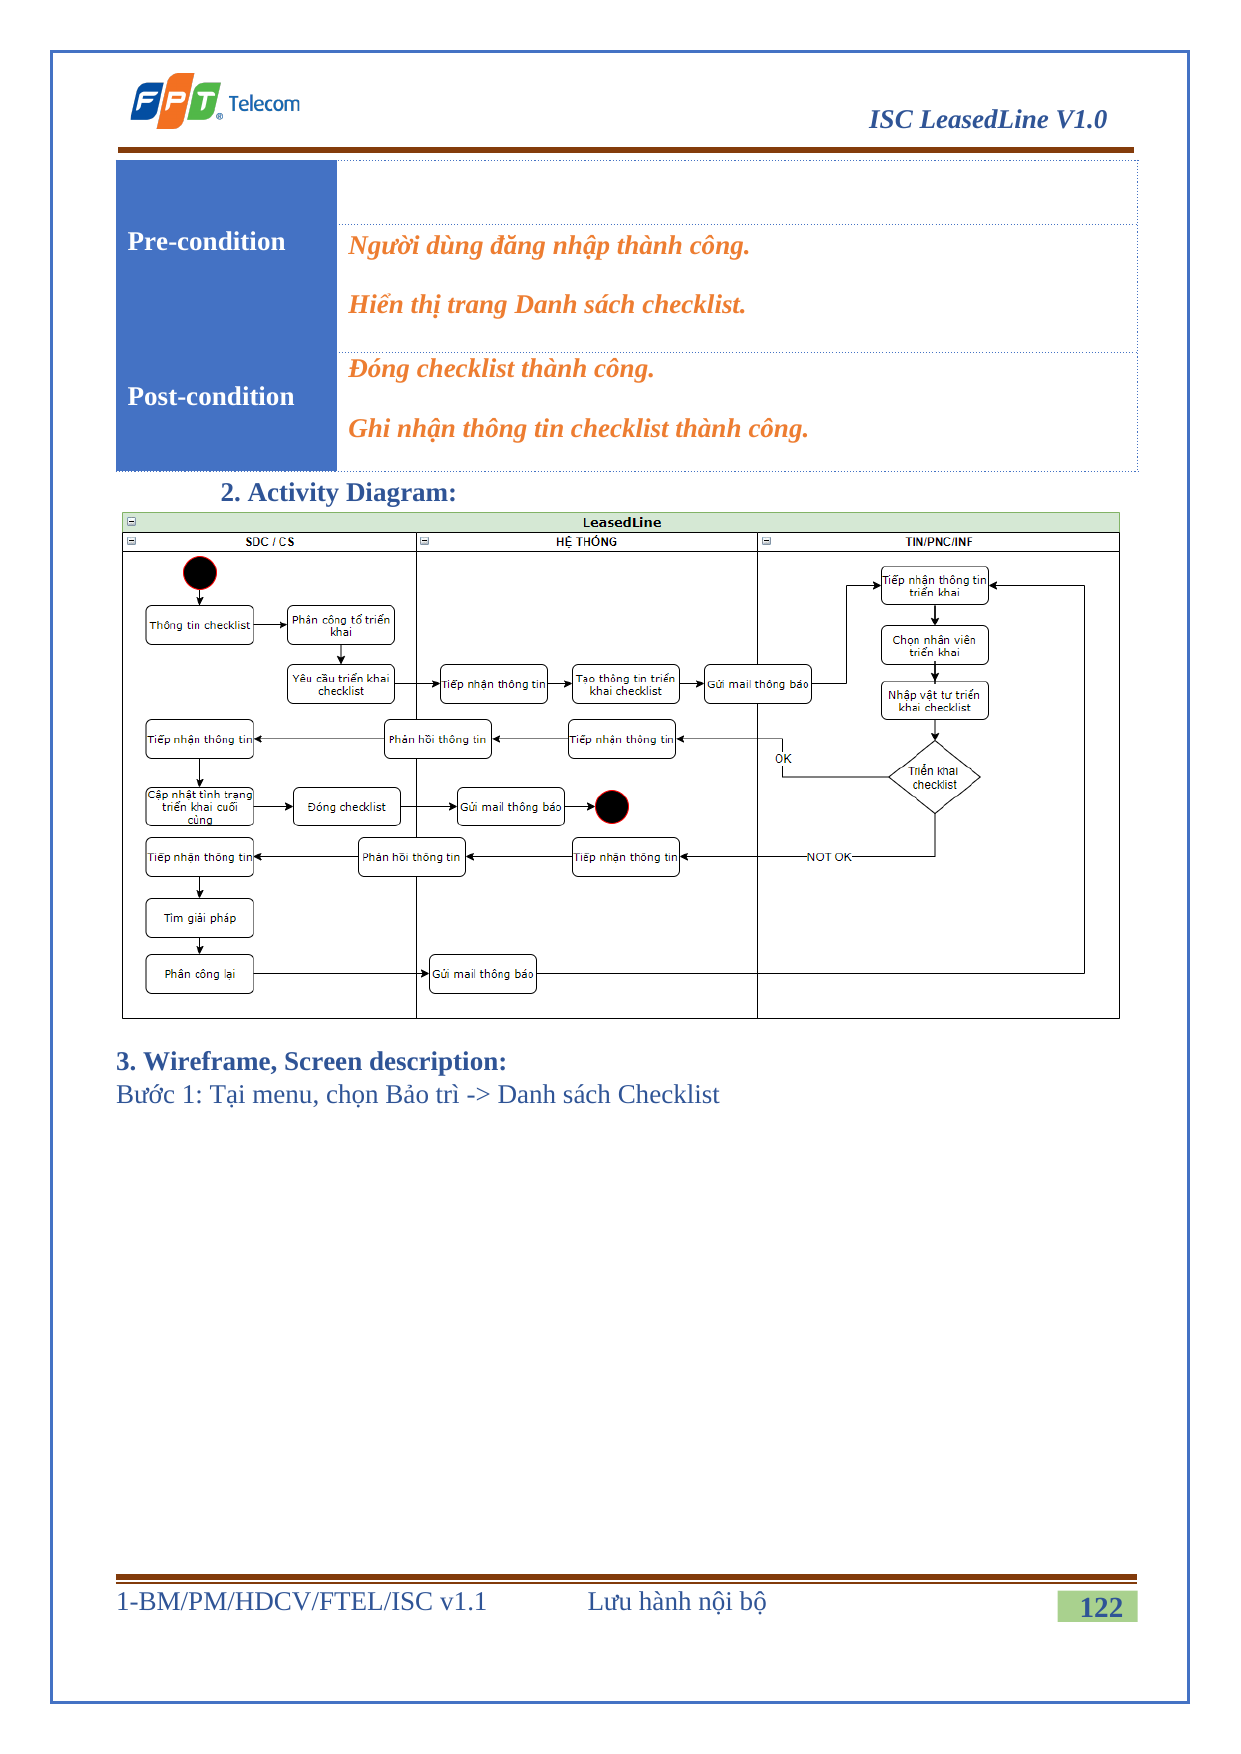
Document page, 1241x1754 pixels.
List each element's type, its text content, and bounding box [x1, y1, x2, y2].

table_cell Trigger [116, 160, 337, 224]
subtitle 3. Wireframe, Screen description: [116, 1045, 1137, 1076]
picture [130, 73, 300, 129]
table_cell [337, 160, 1137, 224]
table_cell Pre-condition [116, 224, 337, 352]
subtitle 2. Activity Diagram: [220, 476, 1137, 507]
table_cell Đóng checklist thành công. Ghi nhận thông tin checklist thành công. [337, 352, 1137, 471]
table_cell Người dùng đăng nhập thành công. Hiển thị trang Danh sách checklist. [337, 224, 1137, 352]
table_cell Post-condition [116, 352, 337, 471]
text Bước 1: Tại menu, chọn Bảo trì -> Danh sách Checklist [116, 1078, 1137, 1109]
picture [115, 509, 1137, 1026]
